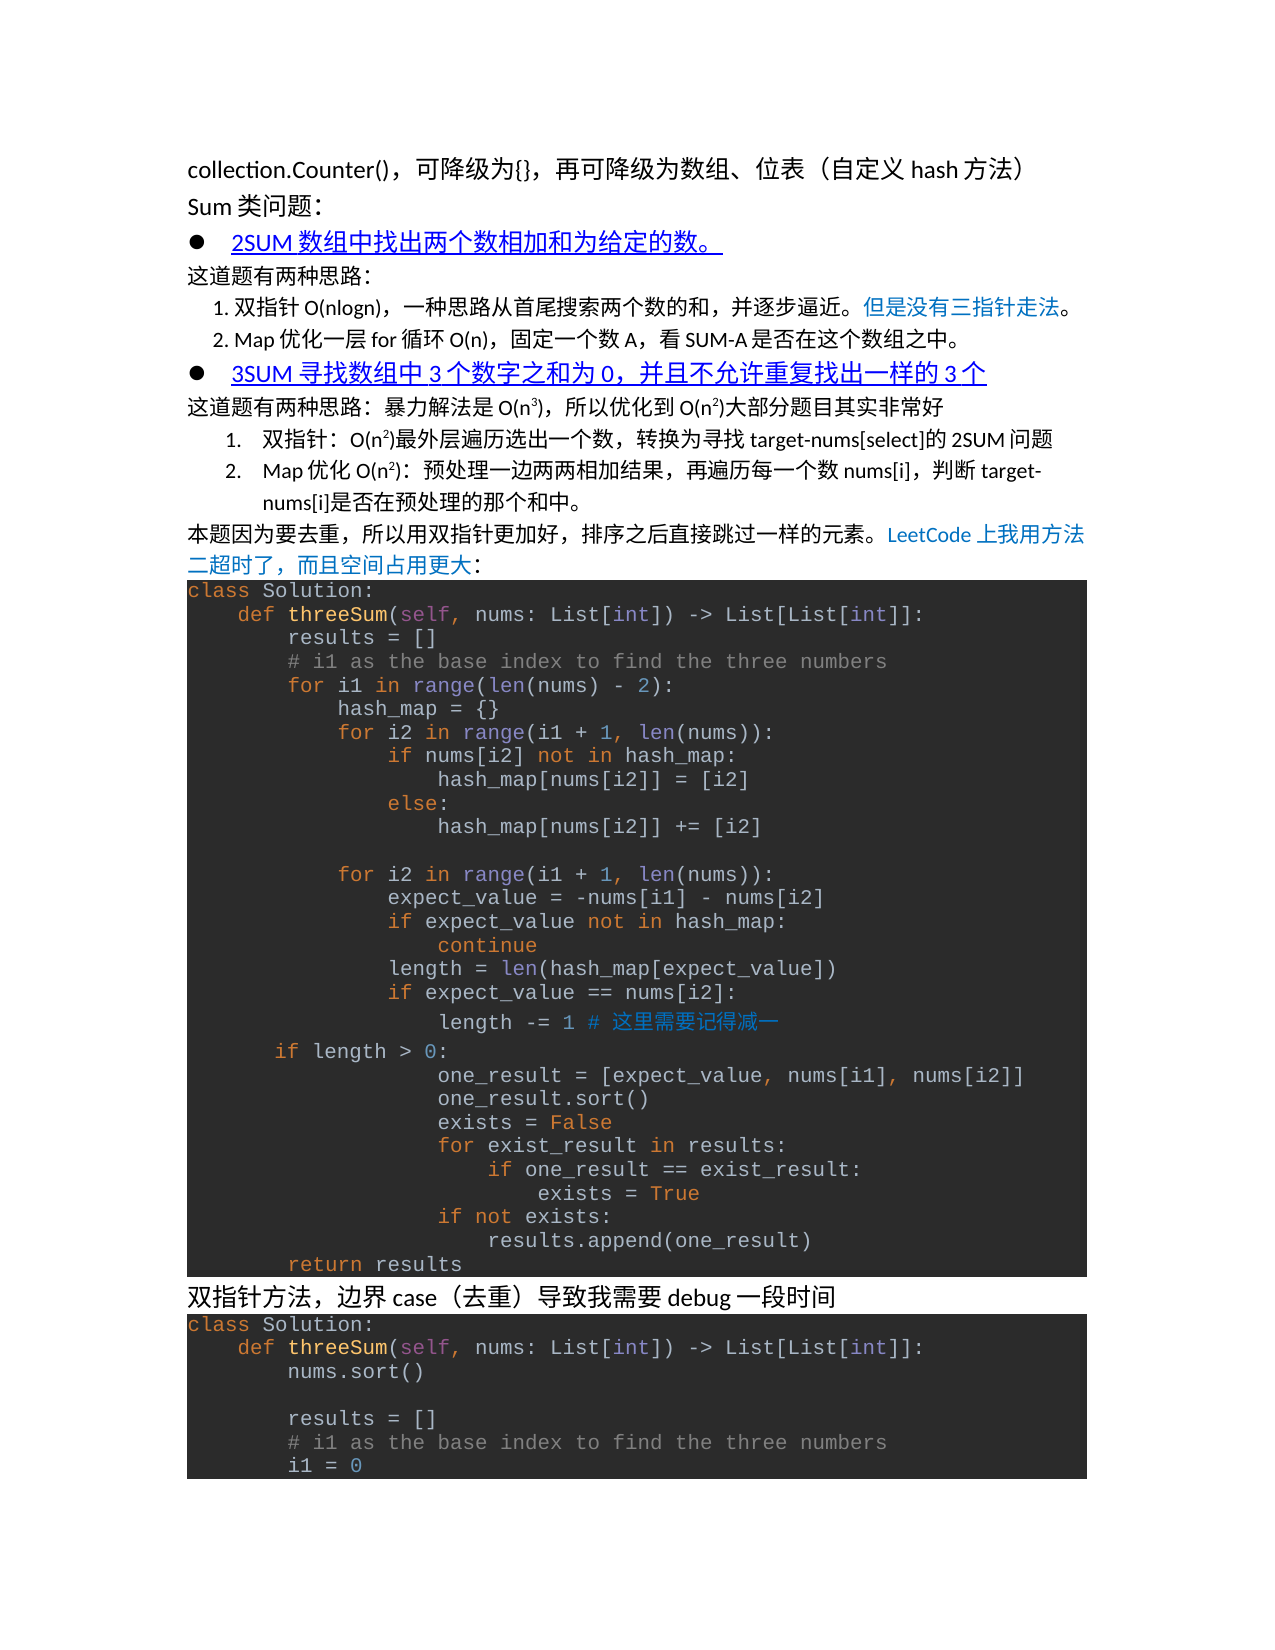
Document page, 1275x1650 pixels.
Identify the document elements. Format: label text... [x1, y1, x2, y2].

list 双指针：O(n2)最外层遍历选出一个数，转换为寻找target-nums[select]的2SUM问题 [225, 422, 1087, 453]
text 本题因为要去重，所以用双指针更加好，排序之后直接跳过一样的元素。LeetCode上我用方法二超时了，而且空间占用更大： [187, 517, 1087, 580]
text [187, 1314, 1087, 1479]
list 3SUM 寻找数组中3个数字之和为0，并且不允许重复找出一样的3个 [187, 354, 1087, 390]
list 2SUM数组中找出两个数相加和为给定的数。 [187, 222, 1087, 259]
text 2. Map优化一层for循环O(n)，固定一个数A，看SUM-A是否在这个数组之中。 [212, 322, 1087, 354]
text 双指针方法，边界case（去重）导致我需要debug一段时间 [187, 1277, 1087, 1314]
text collection.Counter()，可降级为{}，再可降级为数组、位表（自定义hash方法） [187, 150, 1087, 186]
text 这道题有两种思路： [187, 259, 1087, 290]
text 1. 双指针O(nlogn)，一种思路从首尾搜索两个数的和，并逐步逼近。但是没有三指针走法。 [212, 290, 1087, 322]
text class Solution: def threeSum(self, nums: List[int]) -> List[List[int]]: results = [] # i1 as the base index to find the three numbers for i1 in range(len(nums) - 2): hash_map = {} for i2 in range(i1 + 1, len(nums)): if nums[i2] not in hash_map: hash_map[nums[i2]] = [i2] else: hash_map[nums[i2]] += [i2] for i2 in range(i1 + 1, len(nums)): expect_value = -nums[i1] - nums[i2] if expect_value not in hash_map: continue length = len(hash_map[expect_value]) if expect_value == nums[i2]: length -= 1 # 这里需要记得减一 if length > 0: one_result = [expect_value, nums[i1], nums[i2]] one_result.sort() exists = False for exist_result in results: if one_result == exist_result: exists = True if not exists: results.append(one_result) return results [187, 580, 1087, 1277]
list Map优化O(n2)：预处理一边两两相加结果，再遍历每一个数nums[i]，判断target-nums[i]是否在预处理的那个和中。 [225, 453, 1087, 517]
text 这道题有两种思路：暴力解法是O(n3)，所以优化到O(n2)大部分题目其实非常好 [187, 390, 1087, 422]
text Sum类问题： [187, 186, 1087, 222]
